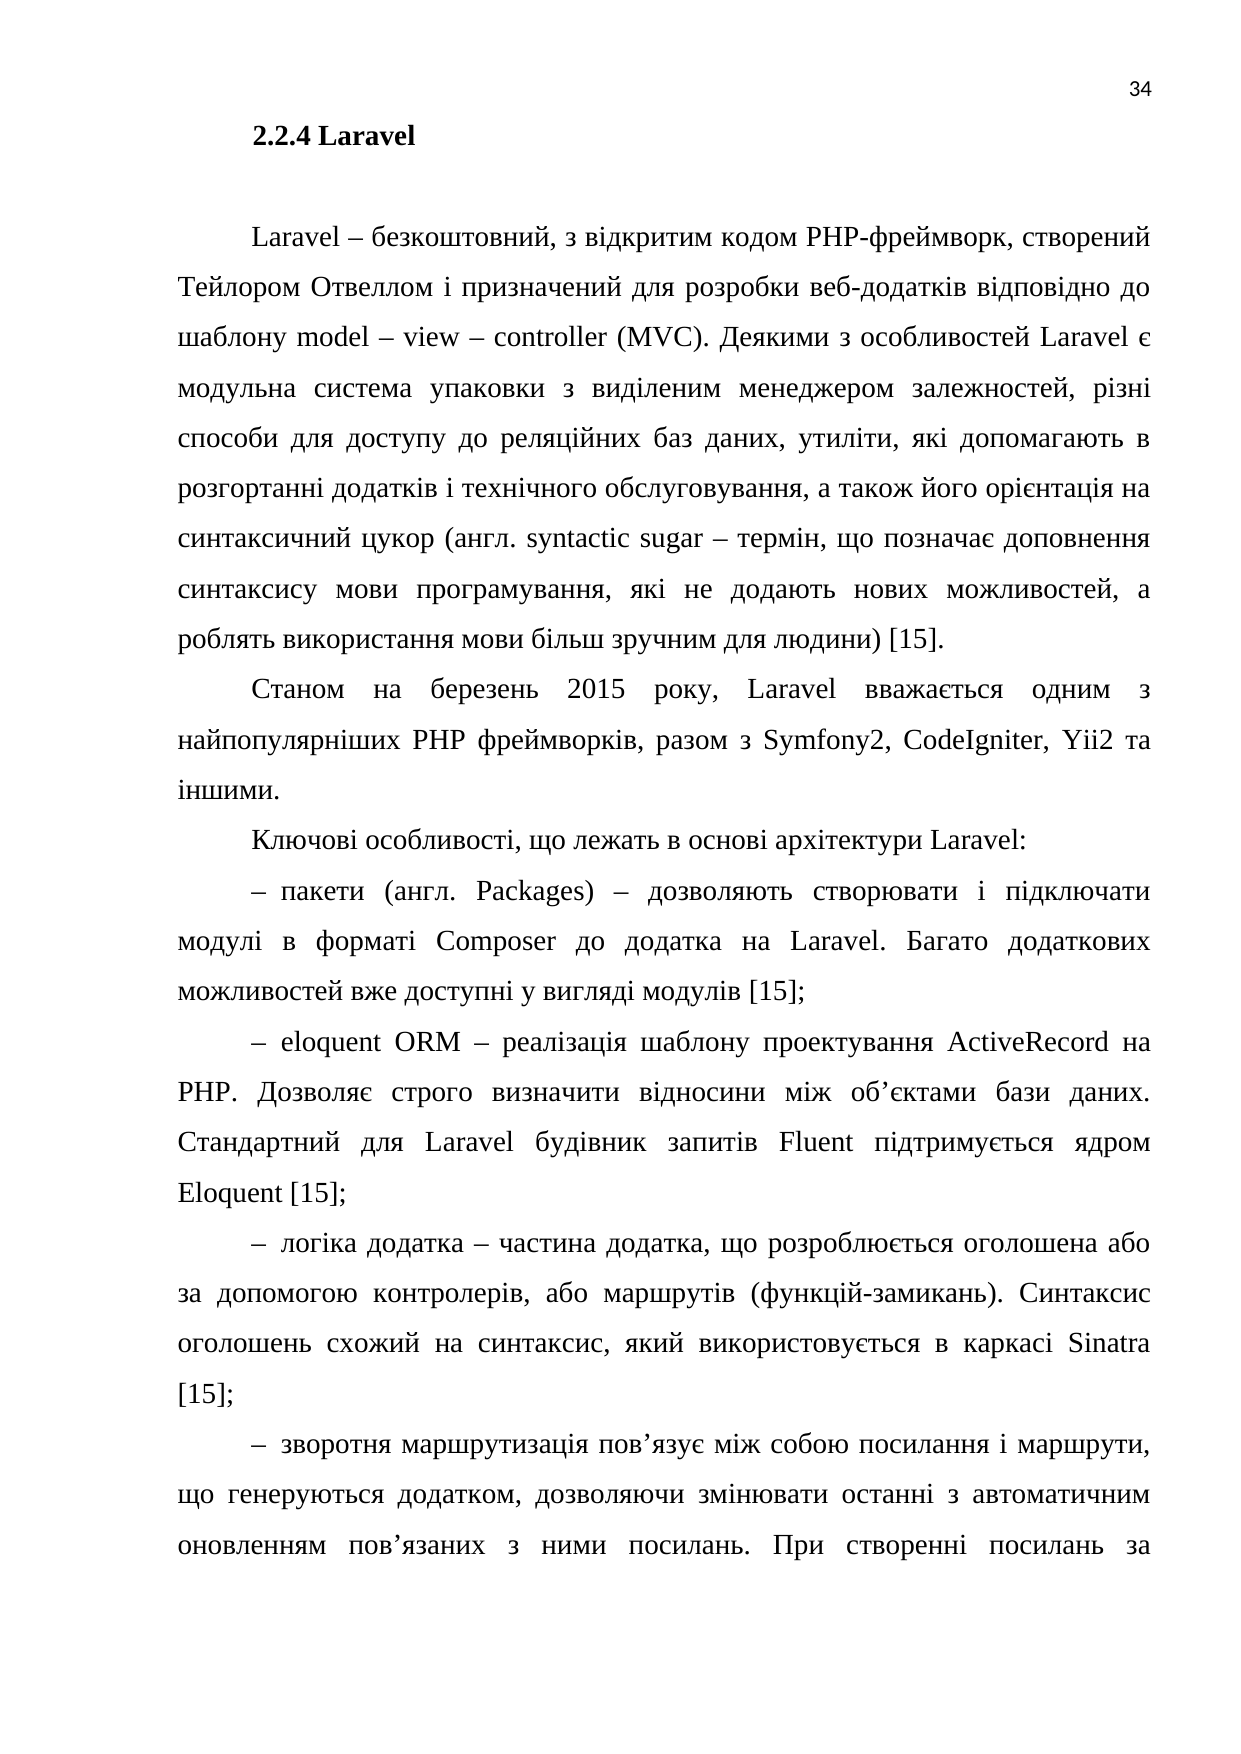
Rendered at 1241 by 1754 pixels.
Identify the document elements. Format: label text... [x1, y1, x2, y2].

list пакети (англ. Packages) – дозволяють створювати і підключати модулі в форматі Composer до додатка на Laravel. Багато додаткових можливостей вже доступні у вигляді модулів [15]; [177, 873, 1152, 1007]
text Станом на березень 2015 року, Laravel вважається одним з найпопулярніших PHP фреймворків, разом з Symfony2, CodeIgniter, Yii2 та іншими. [177, 672, 1152, 806]
subtitle 2.2.4 Laravel [177, 118, 1152, 152]
list eloquent ORM – реалізація шаблону проектування ActiveRecord на PHP. Дозволяє строго визначити відносини між об’єктами бази даних. Стандартний для Laravel будівник запитів Fluent підтримується ядром Eloquent [15]; [177, 1024, 1152, 1208]
list логіка додатка – частина додатка, що розроблюється оголошена або за допомогою контролерів, або маршрутів (функцій-замикань). Синтаксис оголошень схожий на синтаксис, який використовується в каркасі Sinatra [15]; [177, 1225, 1152, 1409]
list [177, 1426, 1152, 1560]
text Ключові особливості, що лежать в основі архітектури Laravel: [177, 822, 1152, 856]
text Laravel – безкоштовний, з відкритим кодом PHP-фреймворк, створений Тейлором Отвеллом і призначений для розробки веб-додатків відповідно до шаблону model – view – controller (MVC). Деякими з особливостей Laravel є модульна система упаковки з виділеним менеджером залежностей, різні способи для доступу до реляційних баз даних, утиліти, які допомагають в розгортанні додатків і технічного обслуговування, а також його орієнтація на синтаксичний цукор (англ. syntactic sugar – термін, що позначає доповнення синтаксису мови програмування, які не додають нових можливостей, а роблять використання мови більш зручним для людини) [15]. [177, 219, 1152, 655]
